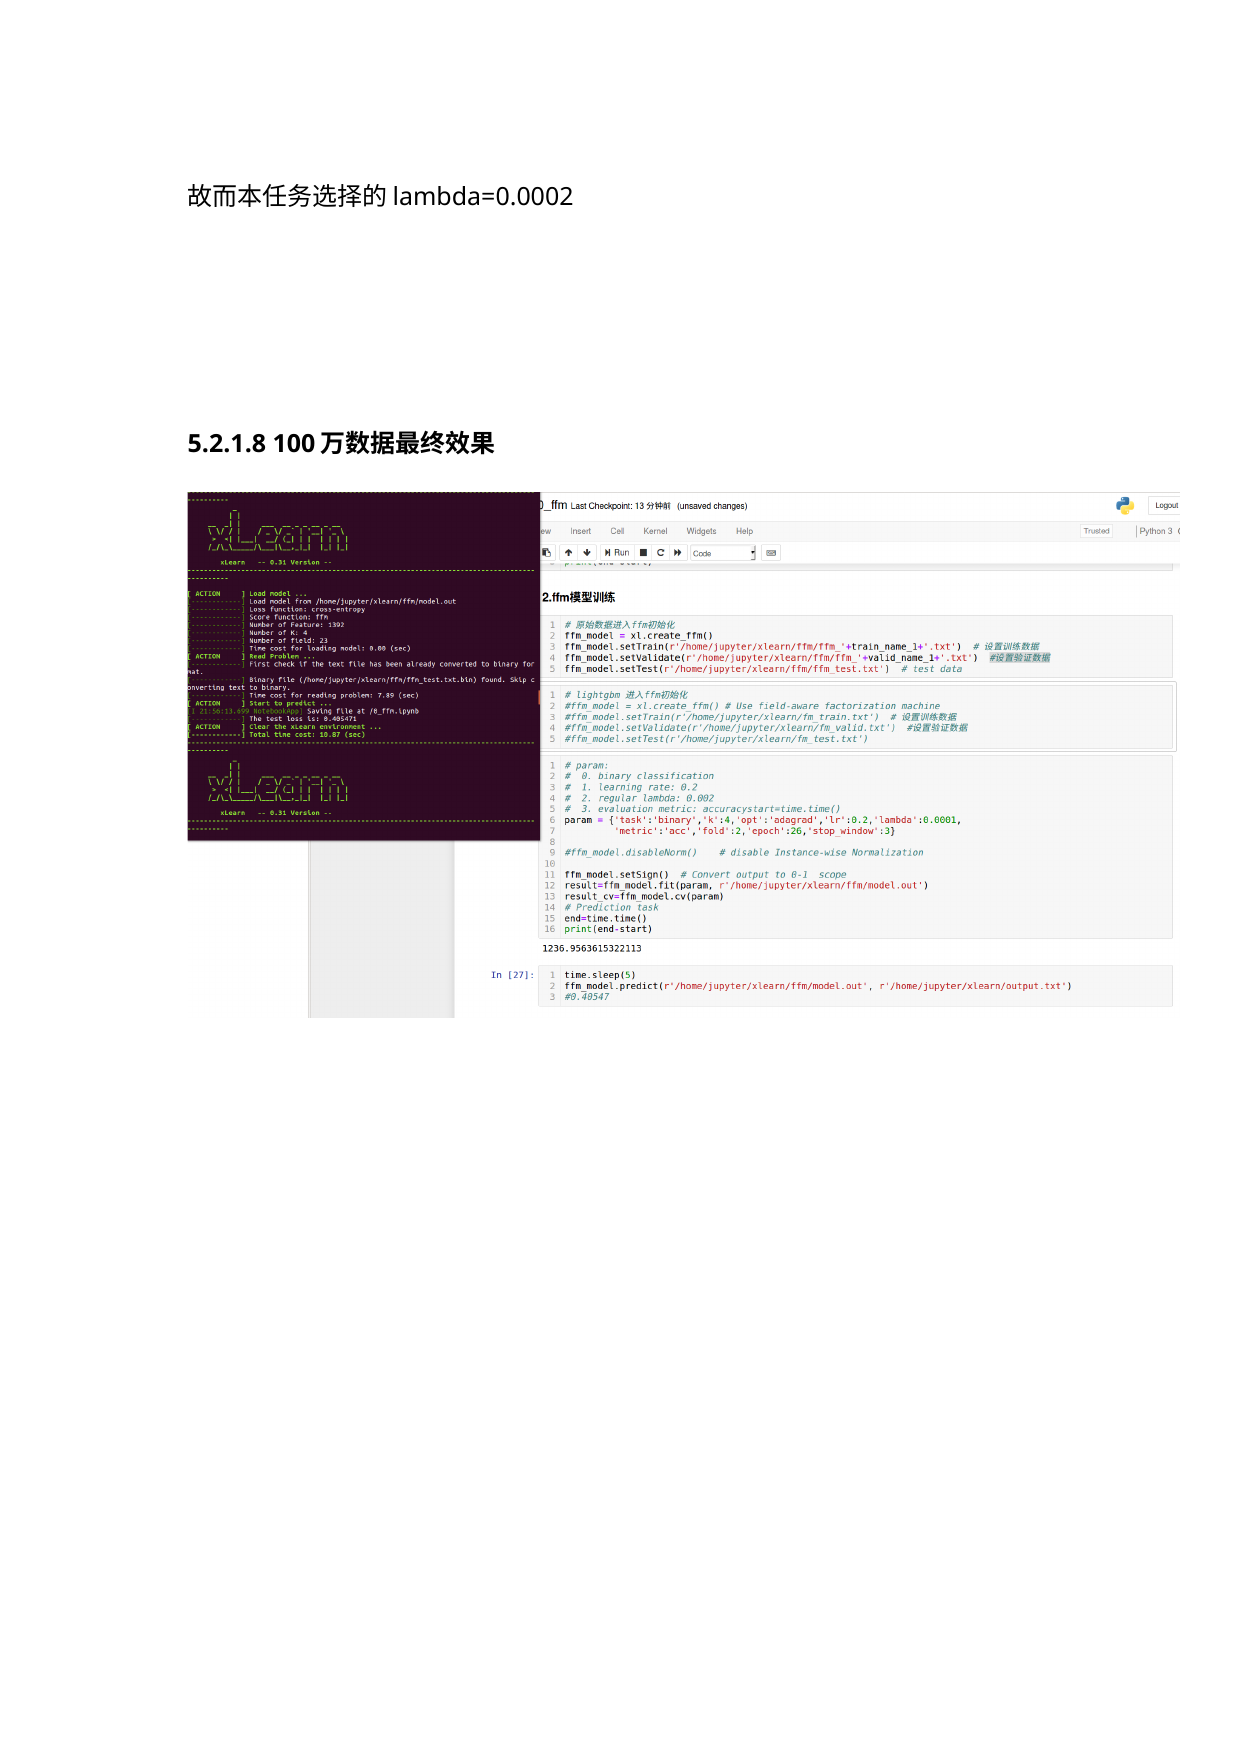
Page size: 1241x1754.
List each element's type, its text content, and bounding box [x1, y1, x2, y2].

text 故而本任务选择的lambda=0.0002 [187, 162, 1053, 227]
picture [187, 492, 1180, 1018]
subtitle 5.2.1.8 100万数据最终效果 [187, 409, 1053, 474]
